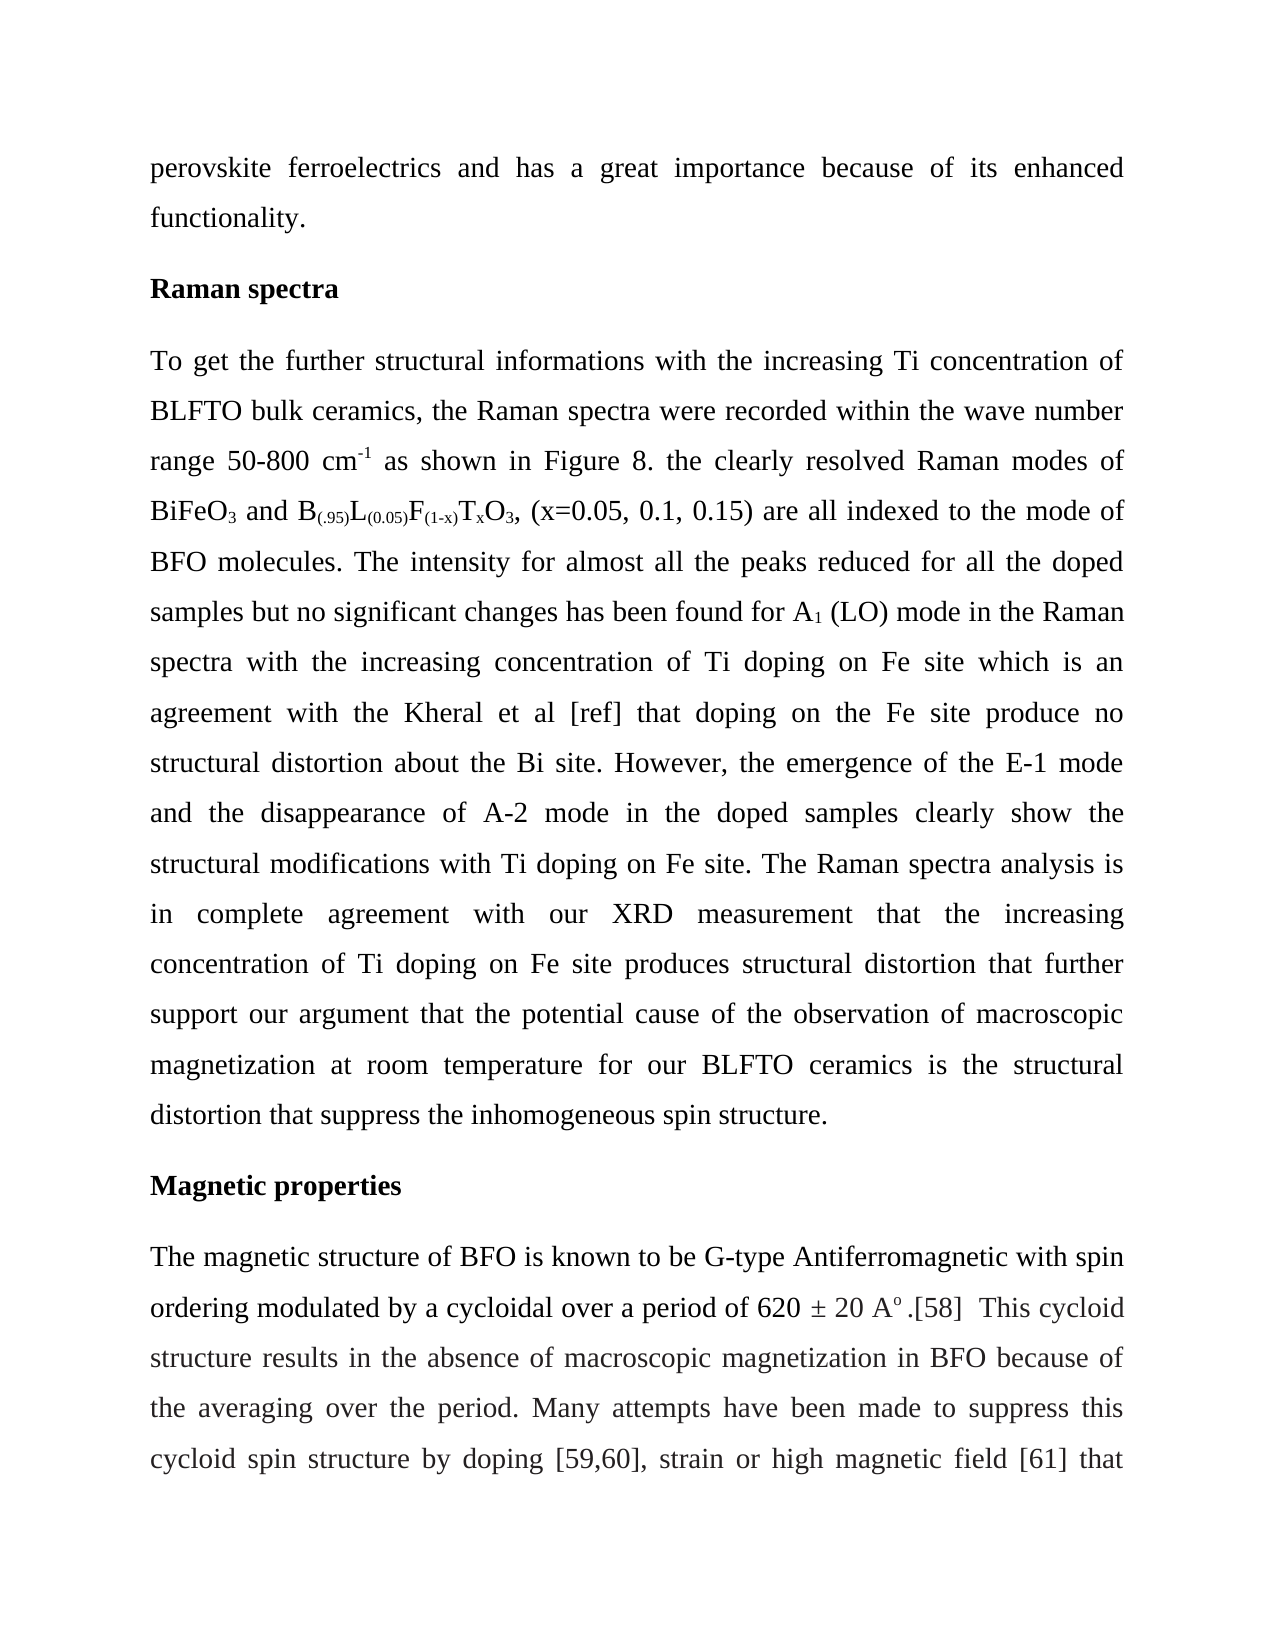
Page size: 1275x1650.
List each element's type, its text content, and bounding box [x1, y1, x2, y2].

text Magnetic properties [150, 1168, 1125, 1202]
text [150, 150, 1125, 234]
text Raman spectra [150, 271, 1125, 305]
text To get the further structural informations with the increasing Ti concentration of BLFTO bulk ceramics, the Raman spectra were recorded within the wave number range 50-800 cm-1 as shown in Figure 8. the clearly resolved Raman modes of BiFeO3 and B(.95)L(0.05)F(1-x)TxO3, (x=0.05, 0.1, 0.15) are all indexed to the mode of BFO molecules. The intensity for almost all the peaks reduced for all the doped samples but no significant changes has been found for A1 (LO) mode in the Raman spectra with the increasing concentration of Ti doping on Fe site which is an agreement with the Kheral et al [ref] that doping on the Fe site produce no structural distortion about the Bi site. However, the emergence of the E-1 mode and the disappearance of A-2 mode in the doped samples clearly show the structural modifications with Ti doping on Fe site. The Raman spectra analysis is in complete agreement with our XRD measurement that the increasing concentration of Ti doping on Fe site produces structural distortion that further support our argument that the potential cause of the observation of macroscopic magnetization at room temperature for our BLFTO ceramics is the structural distortion that suppress the inhomogeneous spin structure. [150, 343, 1125, 1131]
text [150, 1239, 1125, 1474]
